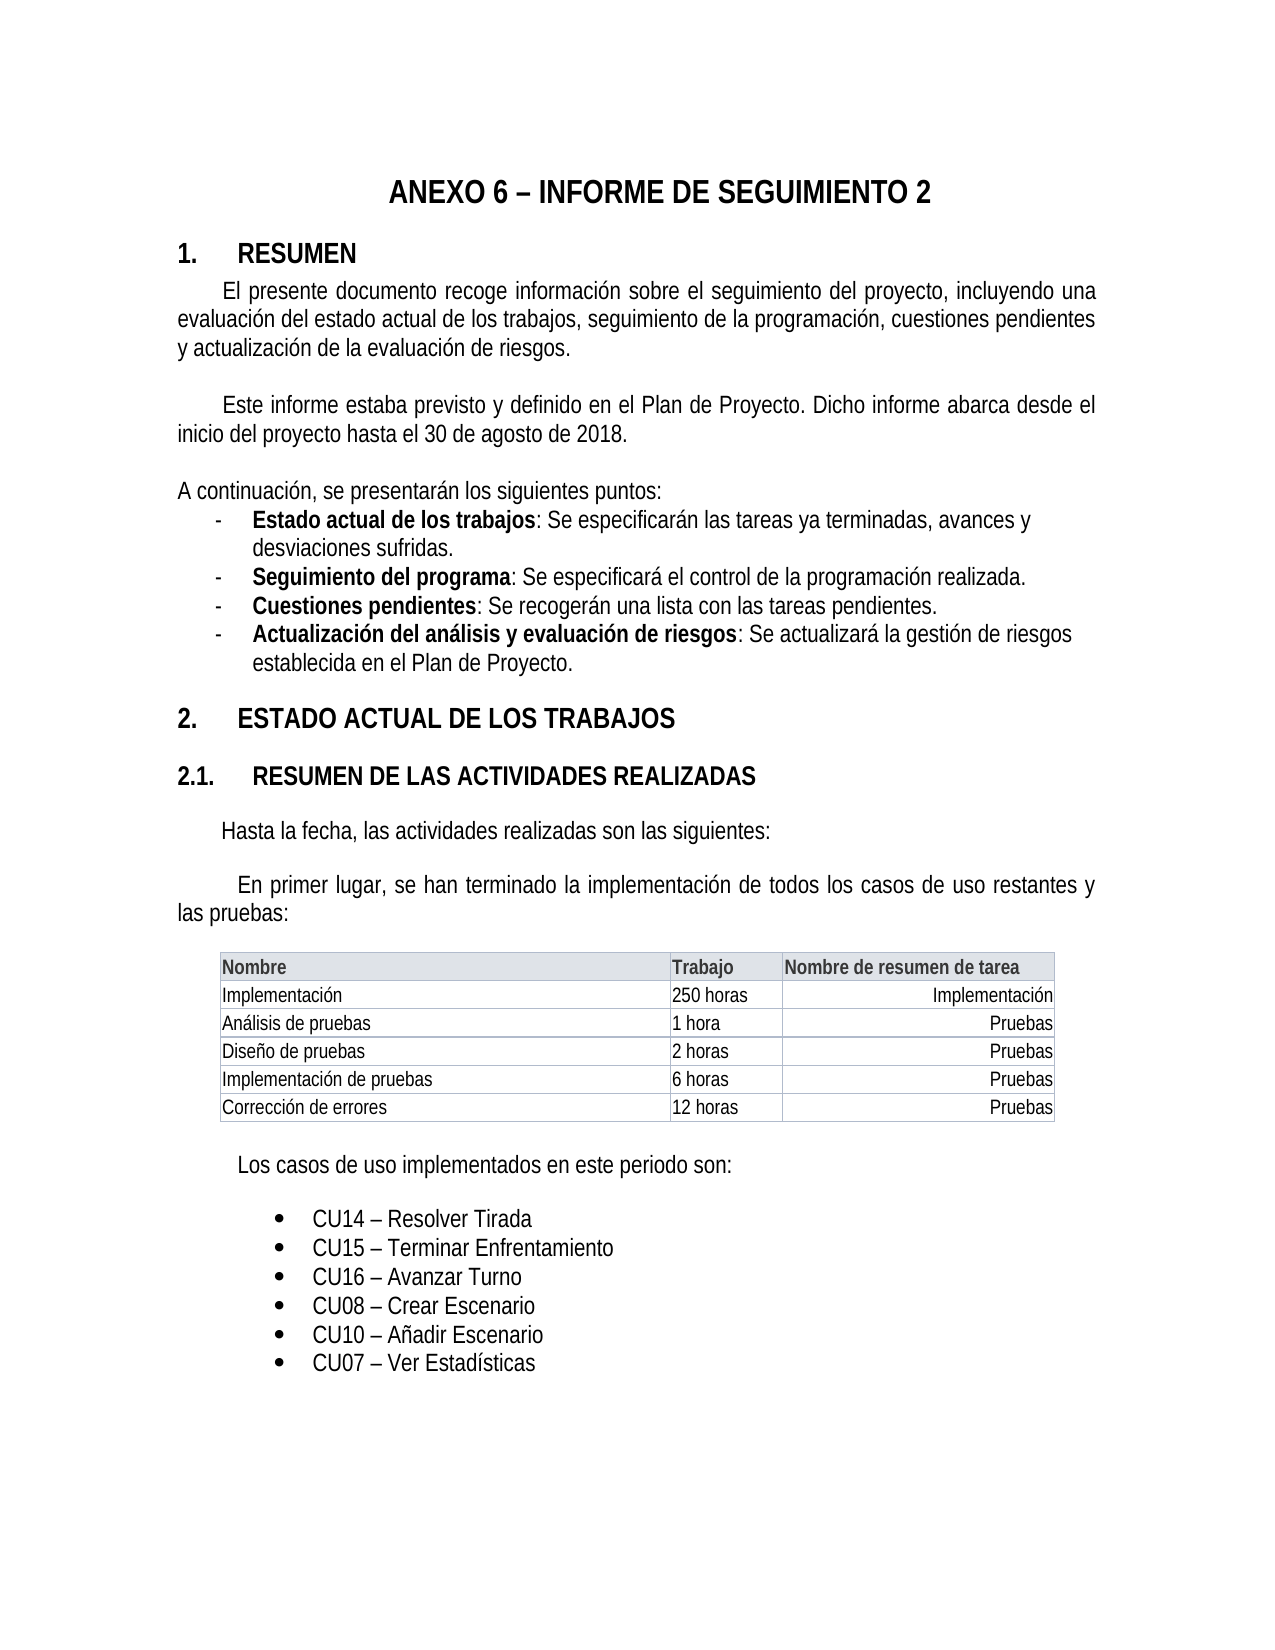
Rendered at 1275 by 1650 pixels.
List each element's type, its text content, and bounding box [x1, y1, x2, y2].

subtitle RESUMEN [177, 236, 1098, 269]
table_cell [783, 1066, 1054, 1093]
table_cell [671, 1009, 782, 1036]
text A continuación, se presentarán los siguientes puntos: [177, 476, 1098, 505]
list CU08 – Crear Escenario [275, 1291, 1098, 1319]
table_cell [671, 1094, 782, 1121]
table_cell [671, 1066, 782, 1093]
list Actualización del análisis y evaluación de riesgos: Se actualizará la gestión de riesgos establecida en el Plan de Proyecto. [215, 619, 1098, 677]
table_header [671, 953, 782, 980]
text Los casos de uso implementados en este periodo son: [177, 1151, 1098, 1179]
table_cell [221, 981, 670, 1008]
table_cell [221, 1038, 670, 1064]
subtitle ANEXO 6 – INFORME DE SEGUIMIENTO 2 [177, 173, 1098, 211]
list Seguimiento del programa: Se especificará el control de la programación realizada. [215, 562, 1098, 591]
subtitle RESUMEN DE LAS ACTIVIDADES REALIZADAS [177, 760, 1098, 791]
subtitle ESTADO ACTUAL DE LOS TRABAJOS [177, 702, 1098, 735]
list Cuestiones pendientes: Se recogerán una lista con las tareas pendientes. [215, 591, 1098, 619]
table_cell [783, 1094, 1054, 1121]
list CU10 – Añadir Escenario [275, 1319, 1098, 1348]
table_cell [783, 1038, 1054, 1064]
text Hasta la fecha, las actividades realizadas son las siguientes: [177, 816, 1098, 845]
text El presente documento recoge información sobre el seguimiento del proyecto, incluyendo una evaluación del estado actual de los trabajos, seguimiento de la programación, cuestiones pendientes y actualización de la evaluación de riesgos. [177, 276, 1098, 362]
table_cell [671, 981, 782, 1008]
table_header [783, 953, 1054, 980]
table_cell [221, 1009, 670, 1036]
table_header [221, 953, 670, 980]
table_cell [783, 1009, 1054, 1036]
list Estado actual de los trabajos: Se especificarán las tareas ya terminadas, avances y desviaciones sufridas. [215, 505, 1098, 562]
text Este informe estaba previsto y definido en el Plan de Proyecto. Dicho informe abarca desde el inicio del proyecto hasta el 30 de agosto de 2018. [177, 390, 1098, 447]
list CU07 – Ver Estadísticas [275, 1348, 1098, 1377]
list CU14 – Resolver Tirada [275, 1204, 1098, 1233]
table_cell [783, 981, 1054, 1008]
text En primer lugar, se han terminado la implementación de todos los casos de uso restantes y las pruebas: [177, 870, 1098, 927]
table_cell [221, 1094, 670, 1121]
list CU16 – Avanzar Turno [275, 1262, 1098, 1291]
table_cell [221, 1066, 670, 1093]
list CU15 – Terminar Enfrentamiento [275, 1233, 1098, 1262]
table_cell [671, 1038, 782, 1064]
